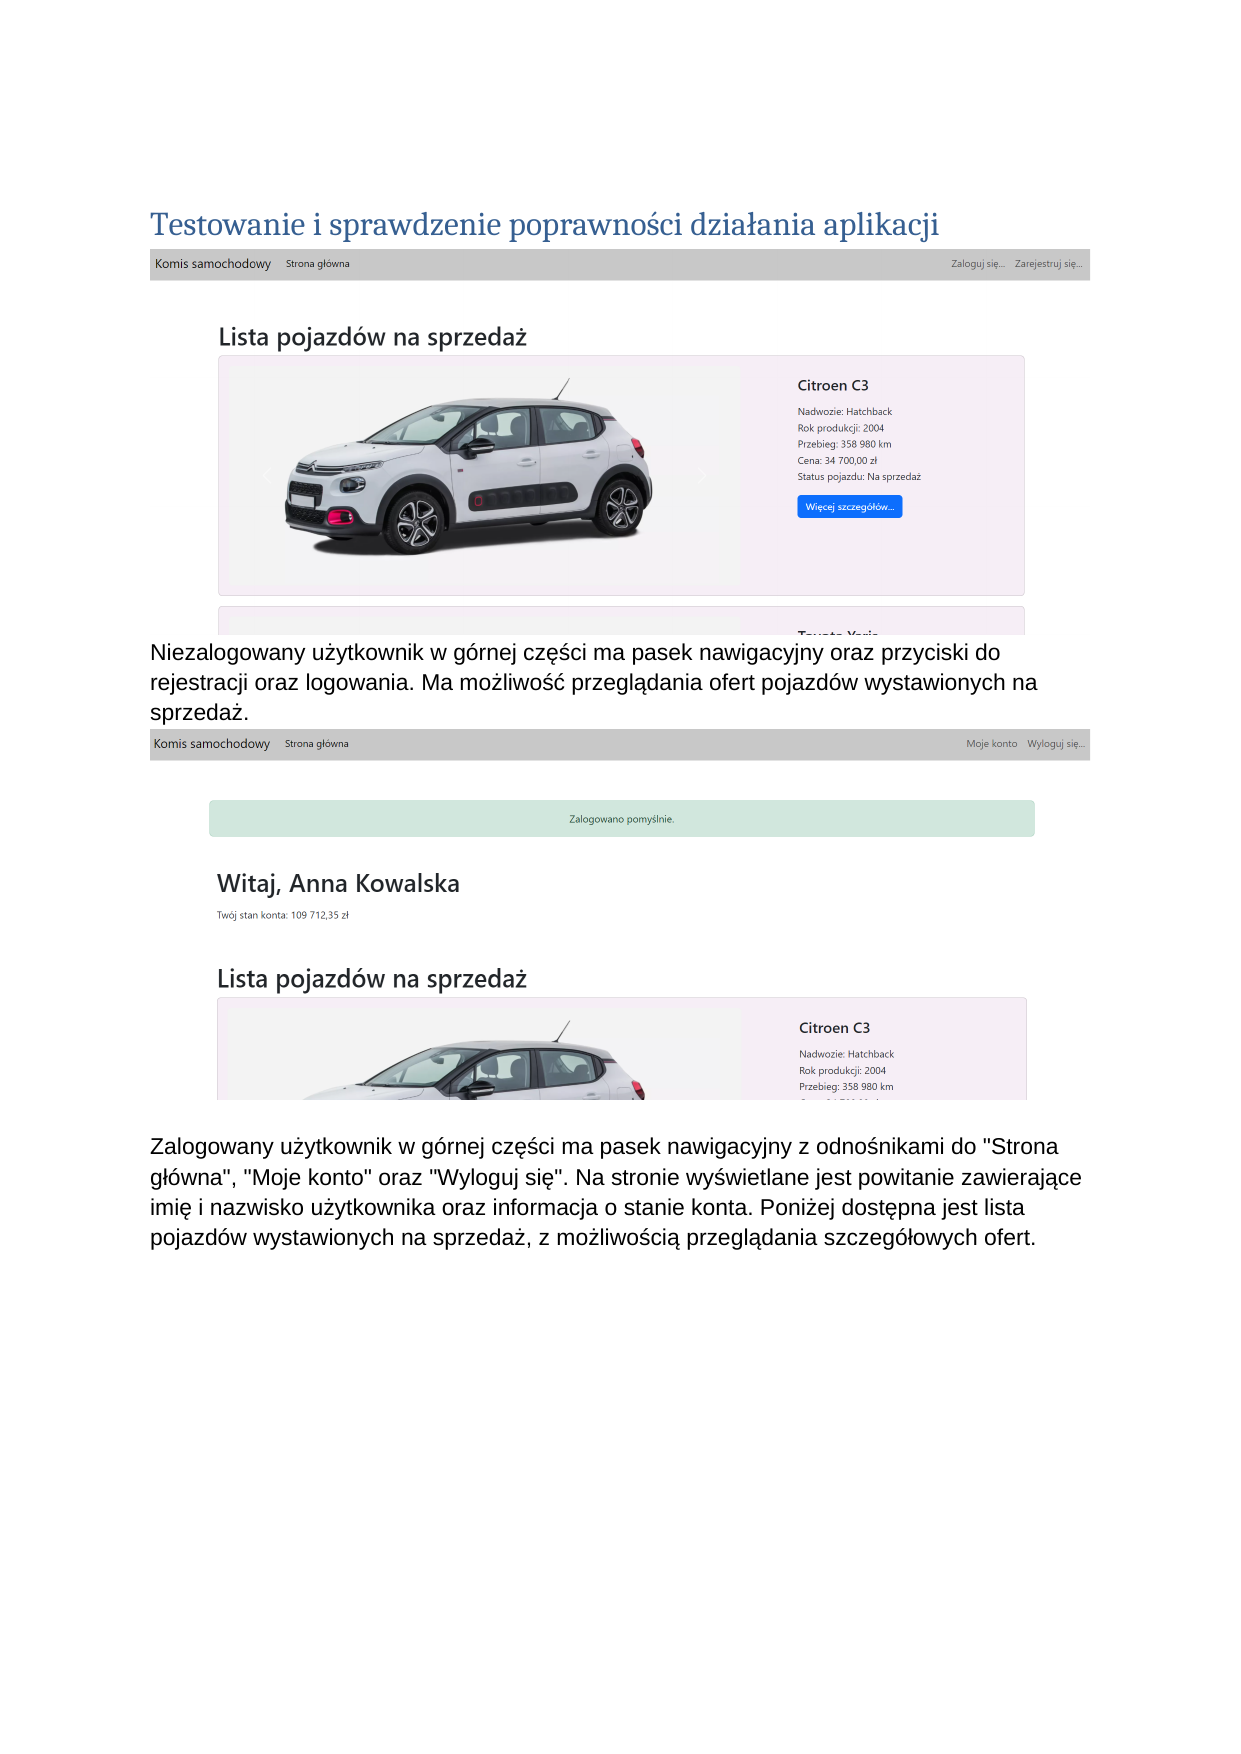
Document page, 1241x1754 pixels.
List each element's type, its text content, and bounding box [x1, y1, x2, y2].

picture [150, 729, 1091, 1100]
text Niezalogowany użytkownik w górnej części ma pasek nawigacyjny oraz przyciski do rejestracji oraz logowania. Ma możliwość przeglądania ofert pojazdów wystawionych na sprzedaż. [150, 638, 1090, 729]
picture [150, 249, 1091, 635]
subtitle Testowanie i sprawdzenie poprawności działania aplikacji [150, 205, 1090, 243]
text Zalogowany użytkownik w górnej części ma pasek nawigacyjny z odnośnikami do "Strona główna", "Moje konto" oraz "Wyloguj się". Na stronie wyświetlane jest powitanie zawierające imię i nazwisko użytkownika oraz informacja o stanie konta. Poniżej dostępna jest lista pojazdów wystawionych na sprzedaż, z możliwością przeglądania szczegółowych ofert. [150, 1133, 1090, 1250]
